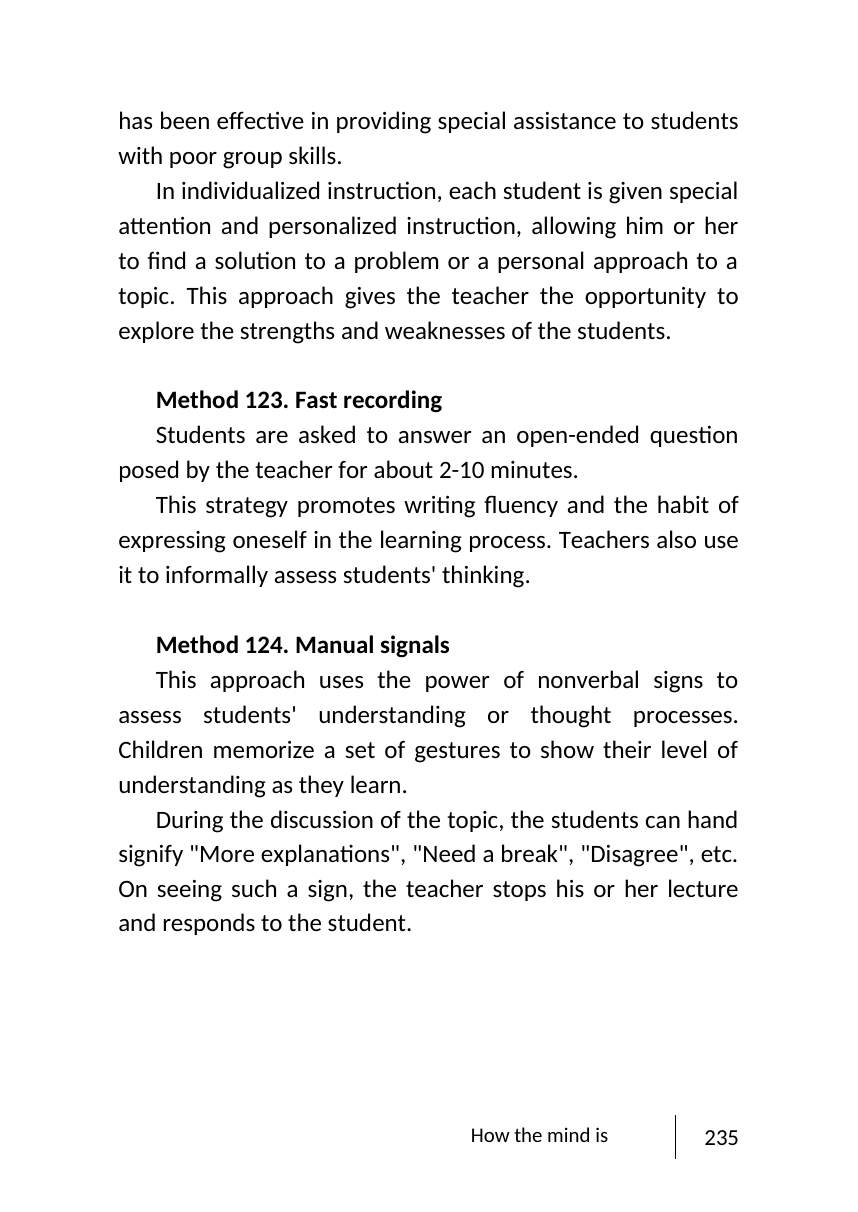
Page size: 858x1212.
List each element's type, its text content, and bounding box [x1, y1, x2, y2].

text In individualized instruction, each student is given special attention and personalized instruction, allowing him or her to find a solution to a problem or a personal approach to a topic. This approach gives the teacher the opportunity to explore the strengths and weaknesses of the students. [118, 175, 739, 346]
text Students are asked to answer an open-ended question posed by the teacher for about 2-10 minutes. [118, 420, 739, 485]
subtitle Method 123. Fast recording [156, 385, 751, 415]
text During the discussion of the topic, the students can hand signify "More explanations", "Need a break", "Disagree", etc. On seeing such a sign, the teacher stops his or her lecture and responds to the student. [118, 804, 739, 938]
text This strategy promotes writing fluency and the habit of expressing oneself in the learning process. Teachers also use it to informally assess students' thinking. [118, 489, 739, 590]
text This approach uses the power of nonverbal signs to assess students' understanding or thought processes. Children memorize a set of gestures to show their level of understanding as they learn. [118, 664, 739, 799]
subtitle Method 124. Manual signals [156, 629, 751, 659]
text has been effective in providing special assistance to students with poor group skills. [118, 105, 739, 171]
